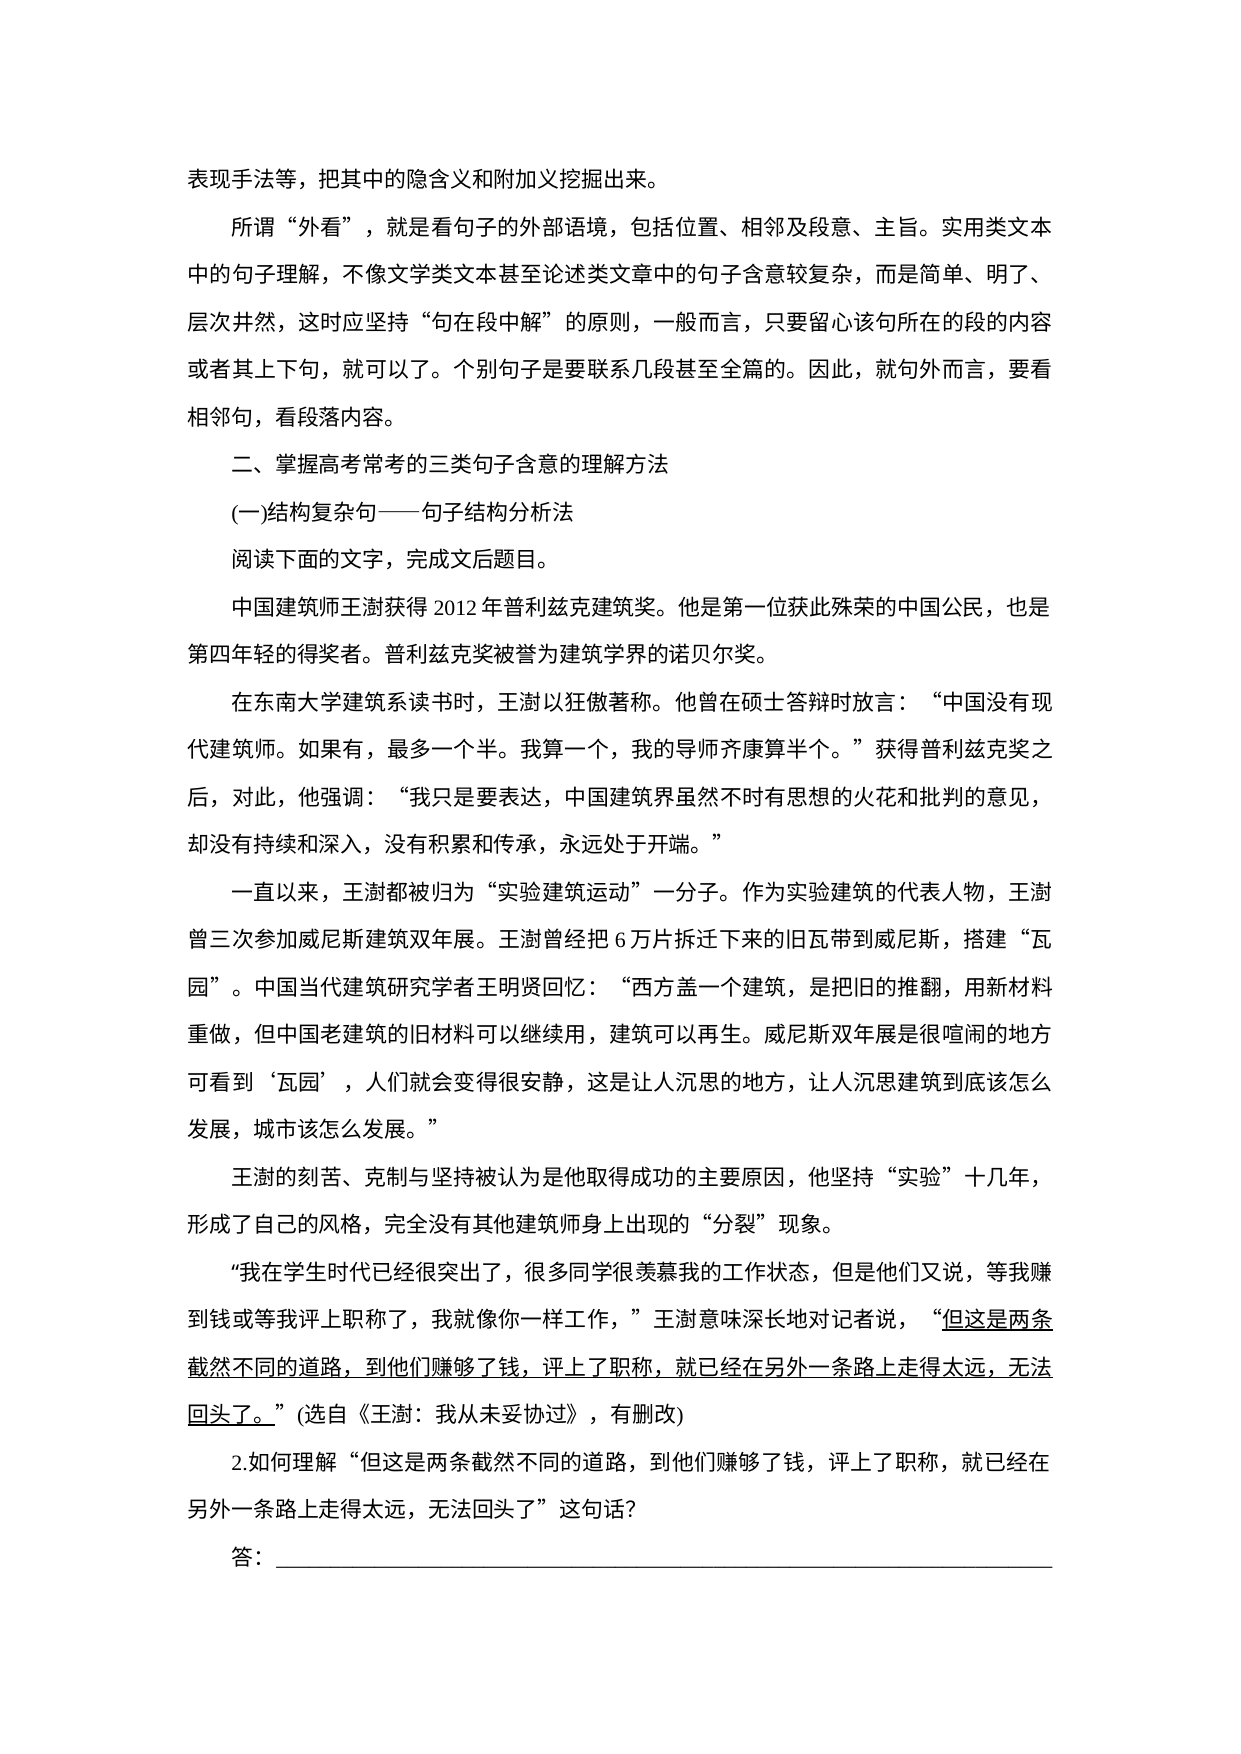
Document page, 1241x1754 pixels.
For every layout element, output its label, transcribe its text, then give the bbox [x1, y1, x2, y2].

text 2.如何理解“但这是两条截然不同的道路，到他们赚够了钱，评上了职称，就已经在另外一条路上走得太远，无法回头了”这句话？ [187, 1444, 1053, 1524]
text 中国建筑师王澍获得2012年普利兹克建筑奖。他是第一位获此殊荣的中国公民，也是第四年轻的得奖者。普利兹克奖被誉为建筑学界的诺贝尔奖。 [187, 589, 1053, 669]
text 二、掌握高考常考的三类句子含意的理解方法 [187, 447, 1053, 479]
text “我在学生时代已经很突出了，很多同学很羡慕我的工作状态，但是他们又说，等我赚到钱或等我评上职称了，我就像你一样工作，”王澍意味深长地对记者说，“但这是两条截然不同的道路，到他们赚够了钱，评上了职称，就已经在另外一条路上走得太远，无法回头了。”(选自《王澍：我从未妥协过》，有删改) [187, 1378, 1053, 1429]
text “我在学生时代已经很突出了，很多同学很羡慕我的工作状态，但是他们又说，等我赚到钱或等我评上职称了，我就像你一样工作，”王澍意味深长地对记者说，“但这是两条截然不同的道路，到他们赚够了钱，评上了职称，就已经在另外一条路上走得太远，无法回头了。”(选自《王澍：我从未妥协过》，有删改) [187, 1254, 1053, 1377]
text 一直以来，王澍都被归为“实验建筑运动”一分子。作为实验建筑的代表人物，王澍曾三次参加威尼斯建筑双年展。王澍曾经把6万片拆迁下来的旧瓦带到威尼斯，搭建“瓦园”。中国当代建筑研究学者王明贤回忆：“西方盖一个建筑，是把旧的推翻，用新材料重做，但中国老建筑的旧材料可以继续用，建筑可以再生。威尼斯双年展是很喧闹的地方，可看到‘瓦园’，人们就会变得很安静，这是让人沉思的地方，让人沉思建筑到底该怎么发展，城市该怎么发展。” [187, 874, 1053, 1144]
text 阅读下面的文字，完成文后题目。 [187, 542, 1053, 574]
text (一)结构复杂句——句子结构分析法 [187, 494, 1053, 526]
text 在东南大学建筑系读书时，王澍以狂傲著称。他曾在硕士答辩时放言：“中国没有现代建筑师。如果有，最多一个半。我算一个，我的导师齐康算半个。”获得普利兹克奖之后，对此，他强调：“我只是要表达，中国建筑界虽然不时有思想的火花和批判的意见，却没有持续和深入，没有积累和传承，永远处于开端。” [187, 684, 1053, 859]
text 所谓“外看”，就是看句子的外部语境，包括位置、相邻及段意、主旨。实用类文本中的句子理解，不像文学类文本甚至论述类文章中的句子含意较复杂，而是简单、明了、层次井然，这时应坚持“句在段中解”的原则，一般而言，只要留心该句所在的段的内容或者其上下句，就可以了。个别句子是要联系几段甚至全篇的。因此，就句外而言，要看相邻句，看段落内容。 [187, 209, 1053, 431]
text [187, 162, 1053, 194]
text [187, 1539, 1053, 1571]
text 王澍的刻苦、克制与坚持被认为是他取得成功的主要原因，他坚持“实验”十几年，形成了自己的风格，完全没有其他建筑师身上出现的“分裂”现象。 [187, 1159, 1053, 1239]
